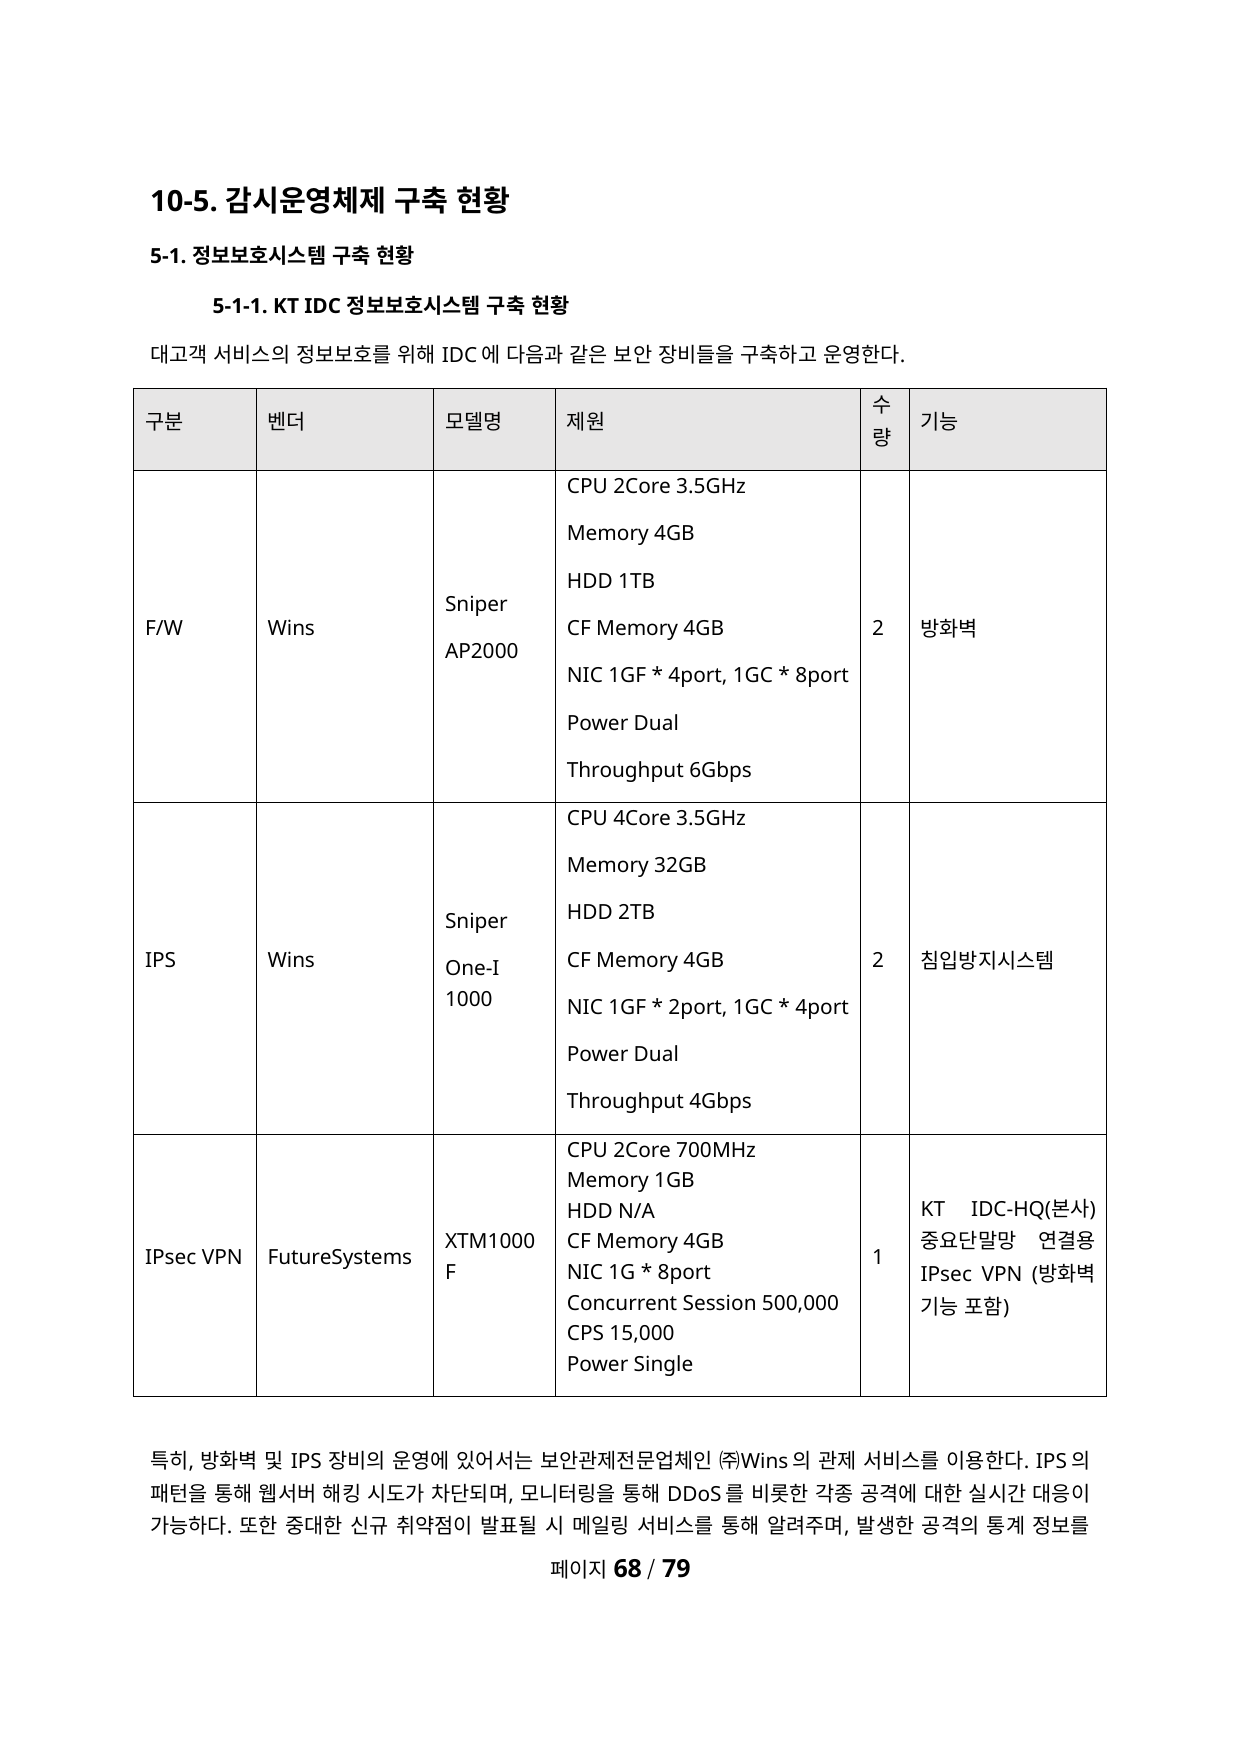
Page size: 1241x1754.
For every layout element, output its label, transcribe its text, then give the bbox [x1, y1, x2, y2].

table_cell CPU 4Core 3.5GHz Memory 32GB HDD 2TB CF Memory 4GB NIC 1GF * 2port, 1GC * 4port Power Dual Throughput 4Gbps [556, 803, 860, 1134]
table_header 모델명 [434, 389, 555, 470]
table_cell FutureSystems [257, 1135, 433, 1396]
subtitle 5-1. 정보보호시스템 구축 현황 [150, 239, 1090, 270]
text 대고객 서비스의 정보보호를 위해 IDC에 다음과 같은 보안 장비들을 구축하고 운영한다. [150, 338, 1090, 369]
table_header 기능 [910, 389, 1106, 470]
table_cell Wins [257, 471, 433, 802]
table_header 제원 [556, 389, 860, 470]
table_header 구분 [134, 389, 256, 470]
table_cell 2 [861, 803, 909, 1134]
table_cell IPsec VPN [134, 1135, 256, 1396]
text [150, 1444, 1090, 1540]
subtitle 5-1-1. KT IDC 정보보호시스템 구축 현황 [212, 289, 1090, 319]
table_cell 방화벽 [910, 471, 1106, 802]
table_header 벤더 [257, 389, 433, 470]
table_cell XTM1000F [434, 1135, 555, 1396]
table_cell 2 [861, 471, 909, 802]
table_cell F/W [134, 471, 256, 802]
table_header 수량 [861, 389, 909, 470]
subtitle 10-5. 감시운영체제 구축 현황 [150, 177, 1090, 219]
table_cell Sniper AP2000 [434, 471, 555, 802]
table_cell CPU 2Core 3.5GHz Memory 4GB HDD 1TB CF Memory 4GB NIC 1GF * 4port, 1GC * 8port Power Dual Throughput 6Gbps [556, 471, 860, 802]
table_cell 1 [861, 1135, 909, 1396]
table_cell Wins [257, 803, 433, 1134]
table_cell 침입방지시스템 [910, 803, 1106, 1134]
table_cell IPS [134, 803, 256, 1134]
table_cell Sniper One-I 1000 [434, 803, 555, 1134]
table_cell KT IDC-HQ(본사) 중요단말망 연결용 IPsec VPN (방화벽 기능 포함) [910, 1135, 1106, 1396]
table_cell CPU 2Core 700MHz Memory 1GB HDD N/A CF Memory 4GB NIC 1G * 8port Concurrent Session 500,000 CPS 15,000 Power Single [556, 1135, 860, 1396]
